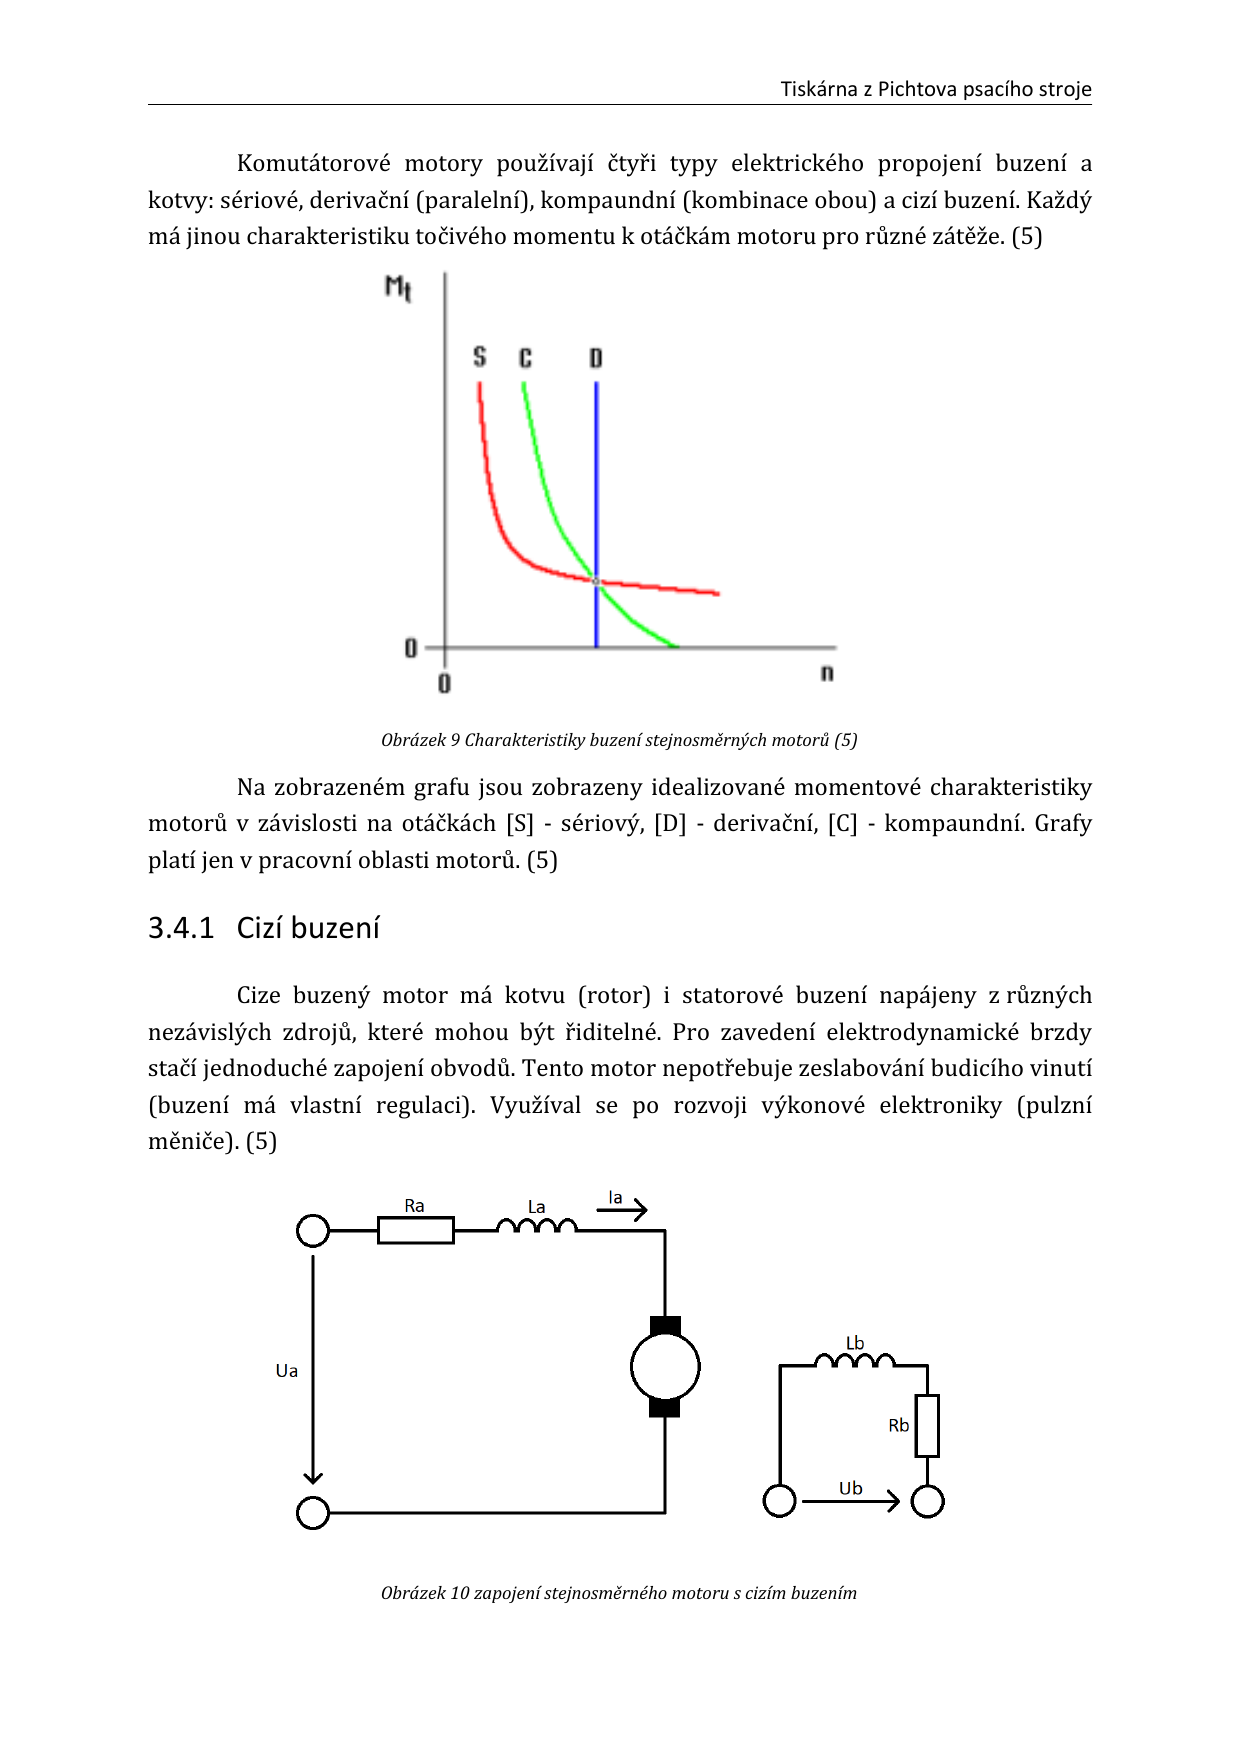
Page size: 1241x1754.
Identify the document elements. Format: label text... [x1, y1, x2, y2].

text Cize buzený motor má kotvu (rotor) i statorové buzení napájeny z různých nezávislých zdrojů, které mohou být řiditelné. Pro zavedení elektrodynamické brzdy stačí jednoduché zapojení obvodů. Tento motor nepotřebuje zeslabování budicího vinutí (buzení má vlastní regulaci). Využíval se po rozvoji výkonové elektroniky (pulzní měniče). [148, 980, 1092, 1155]
text Komutátorové motory používají čtyři typy elektrického propojení buzení a kotvy: sériové, derivační (paralelní), kompaundní (kombinace obou) a cizí buzení. Každý má jinou charakteristiku točivého momentu k otáčkám motoru pro různé zátěže. [148, 148, 1092, 250]
picture [267, 1162, 974, 1574]
text Na zobrazeném grafu jsou zobrazeny idealizované momentové charakteristiky motorů v závislosti na otáčkách [S] - sériový, [D] - derivační, [C] - kompaundní. Grafy platí jen v pracovní oblasti motorů. [148, 837, 1092, 874]
subtitle Cizí buzení [148, 906, 1092, 947]
text Na zobrazeném grafu jsou zobrazeny idealizované momentové charakteristiky motorů v závislosti na otáčkách [S] - sériový, [D] - derivační, [C] - kompaundní. Grafy platí jen v pracovní oblasti motorů. [148, 771, 1092, 808]
picture [371, 257, 869, 722]
text Obrázek 10 zapojení stejnosměrného motoru s cizím buzením [148, 1581, 1092, 1603]
text Obrázek 9 Charakteristiky buzení stejnosměrných motorů [148, 729, 1092, 751]
